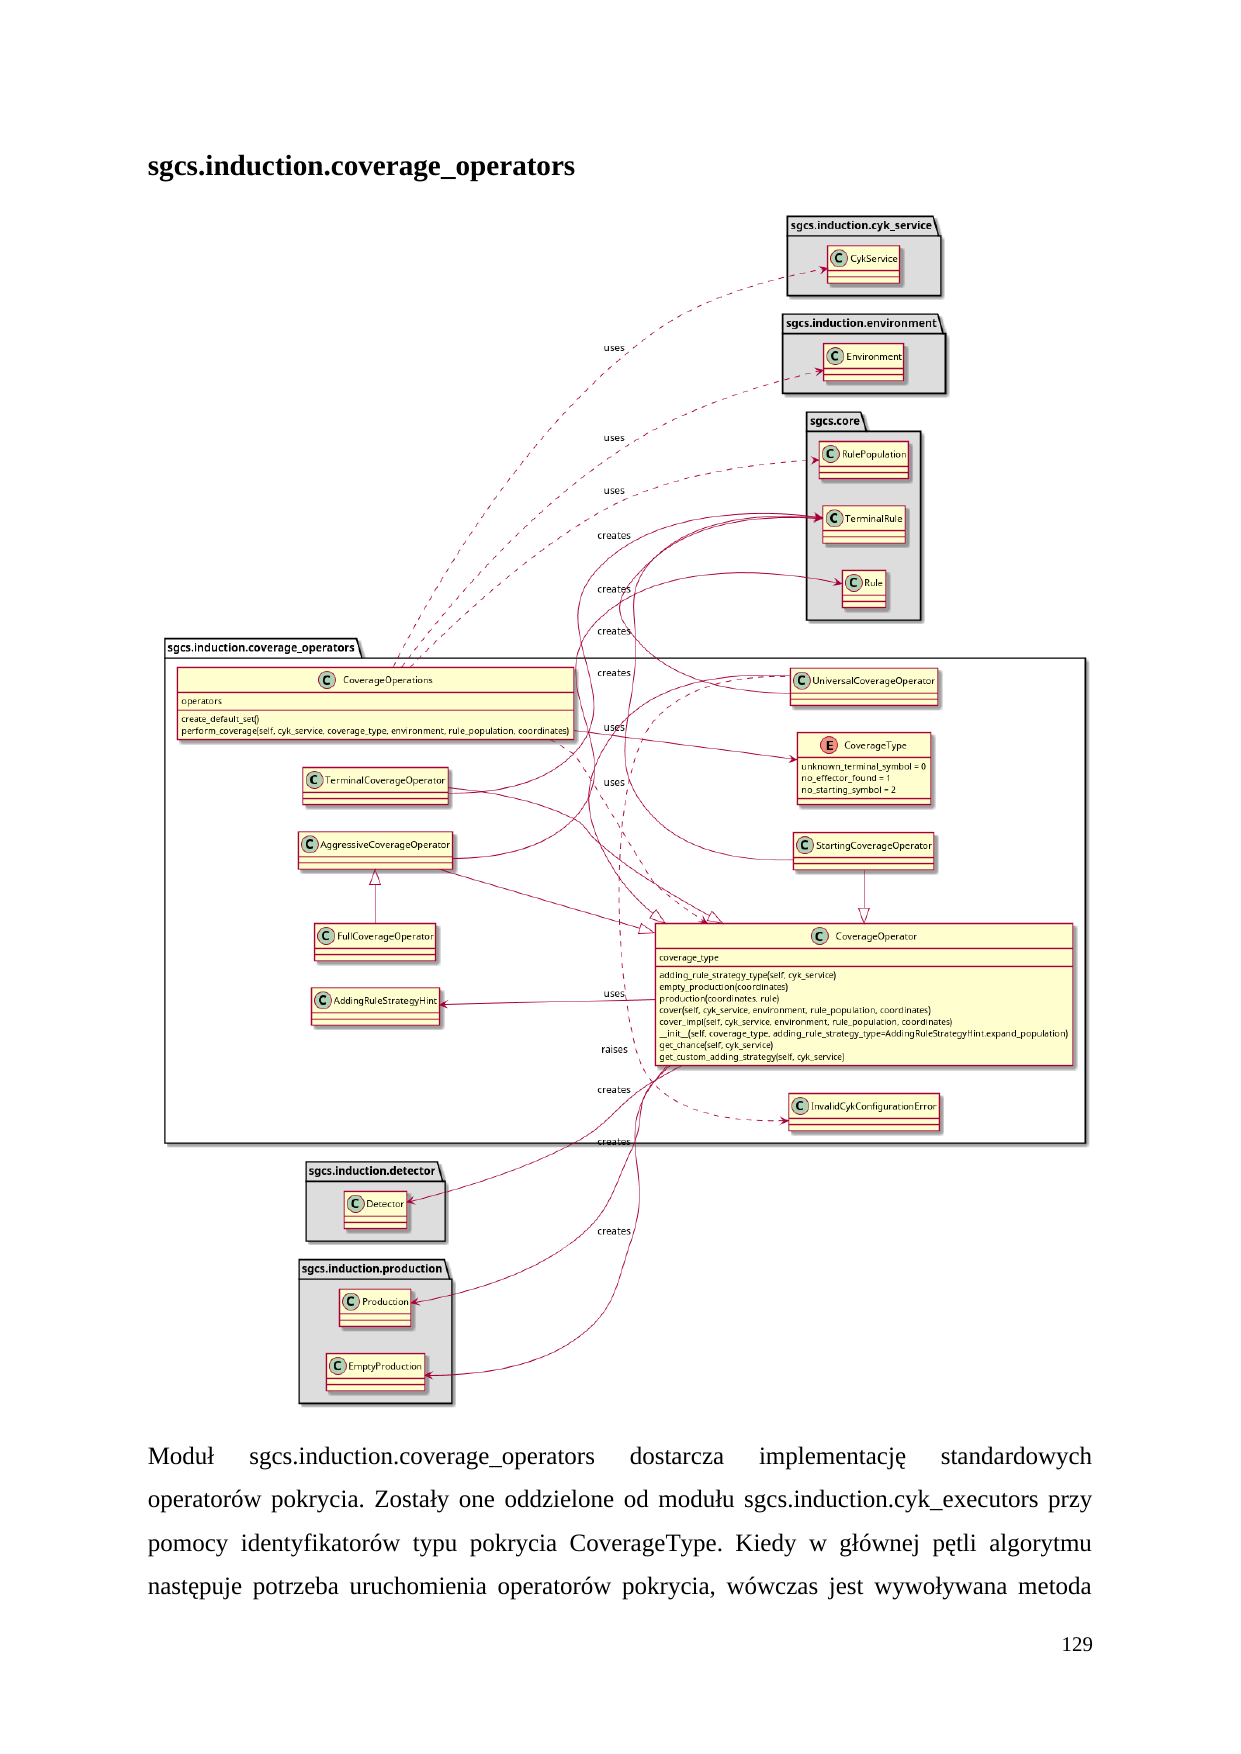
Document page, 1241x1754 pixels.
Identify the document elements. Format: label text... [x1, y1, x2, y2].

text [148, 1411, 1093, 1599]
picture [147, 197, 1093, 1411]
text sgcs.induction.coverage_operators [148, 148, 1093, 181]
